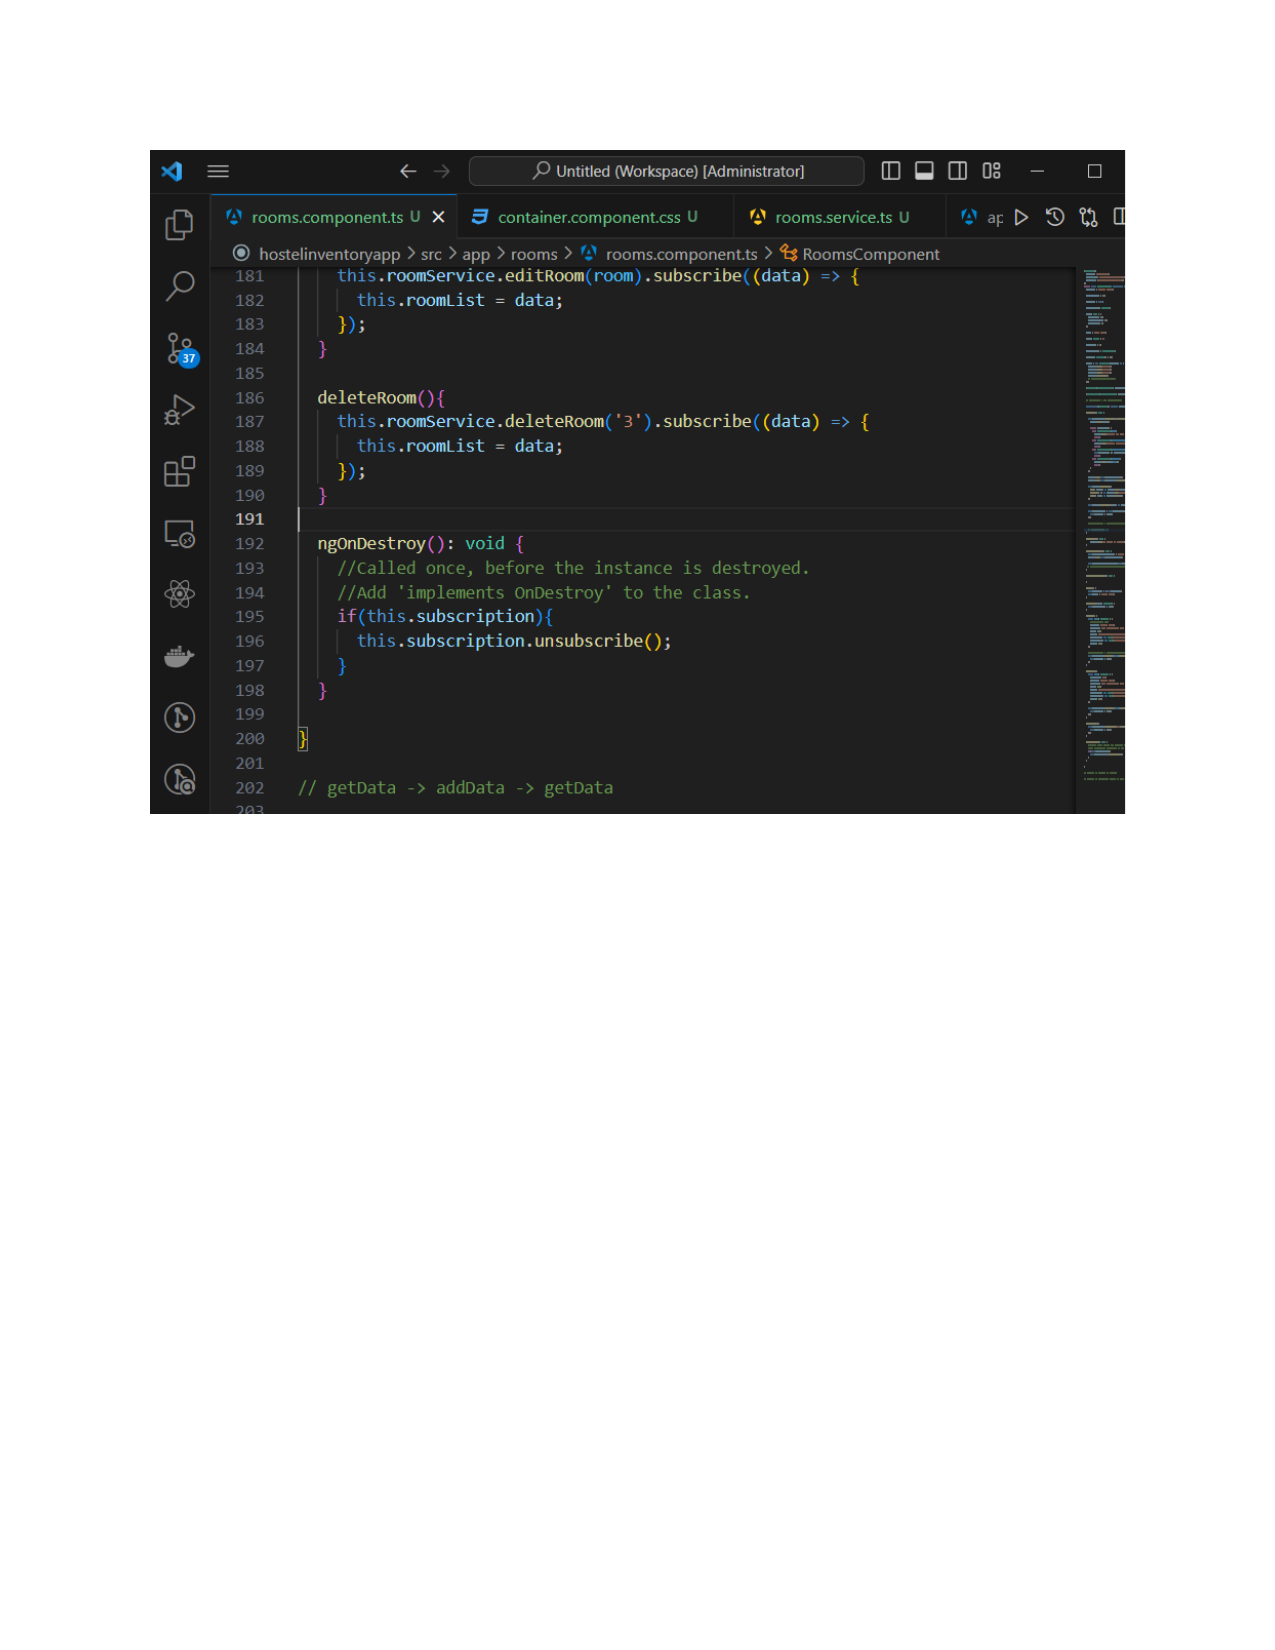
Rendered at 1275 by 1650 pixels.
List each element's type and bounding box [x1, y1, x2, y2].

picture [150, 150, 1125, 814]
